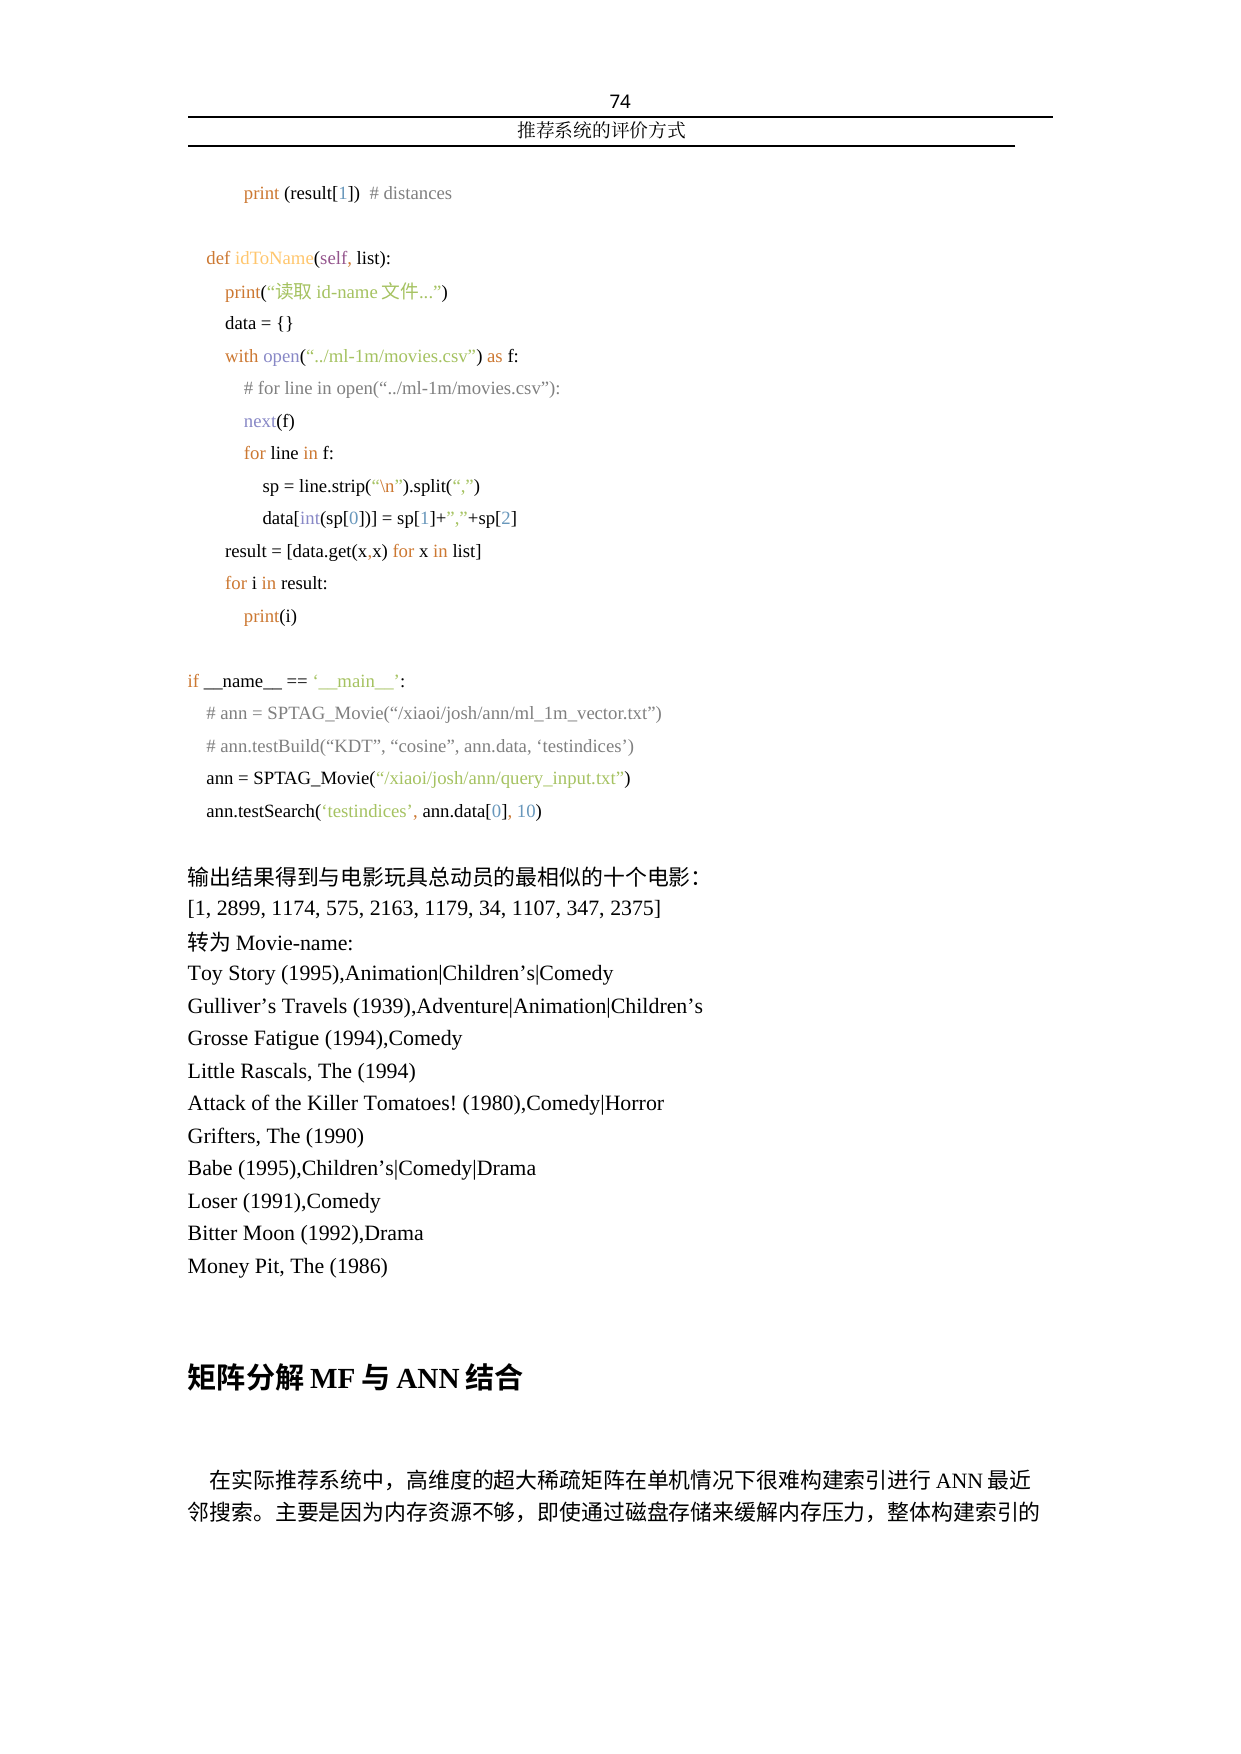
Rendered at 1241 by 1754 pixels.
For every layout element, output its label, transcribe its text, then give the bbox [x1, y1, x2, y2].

text Grifters, The (1990) [187, 1119, 1053, 1152]
text Little Rascals, The (1994) [187, 1054, 1053, 1087]
text Bitter Moon (1992),Drama [187, 1217, 1053, 1249]
text Grosse Fatigue (1994),Comedy [187, 1022, 1053, 1054]
text [1, 2899, 1174, 575, 2163, 1179, 34, 1107, 347, 2375] [187, 892, 1053, 924]
subtitle 矩阵分解MF与ANN结合 [187, 1343, 1053, 1408]
text Gulliver’s Travels (1939),Adventure|Animation|Children’s [187, 989, 1053, 1022]
text Money Pit, The (1986) [187, 1249, 1053, 1282]
text if __name__ == ‘__main__’: # ann = SPTAG_Movie(“/xiaoi/josh/ann/ml_1m_vector.txt”) # ann.testBuild(“KDT”, “cosine”, ann.data, ‘testindices’) ann = SPTAG_Movie(“/xiaoi/josh/ann/query_input.txt”) ann.testSearch(‘testindices’, ann.data[0], 10) [187, 632, 1053, 827]
text 输出结果得到与电影玩具总动员的最相似的十个电影： [187, 859, 1053, 892]
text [187, 177, 1053, 632]
text Attack of the Killer Tomatoes! (1980),Comedy|Horror [187, 1087, 1053, 1119]
text 转为Movie-name: [187, 924, 1053, 957]
text Babe (1995),Children’s|Comedy|Drama [187, 1152, 1053, 1184]
text Loser (1991),Comedy [187, 1184, 1053, 1217]
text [187, 1462, 1053, 1527]
text Toy Story (1995),Animation|Children’s|Comedy [187, 957, 1053, 989]
